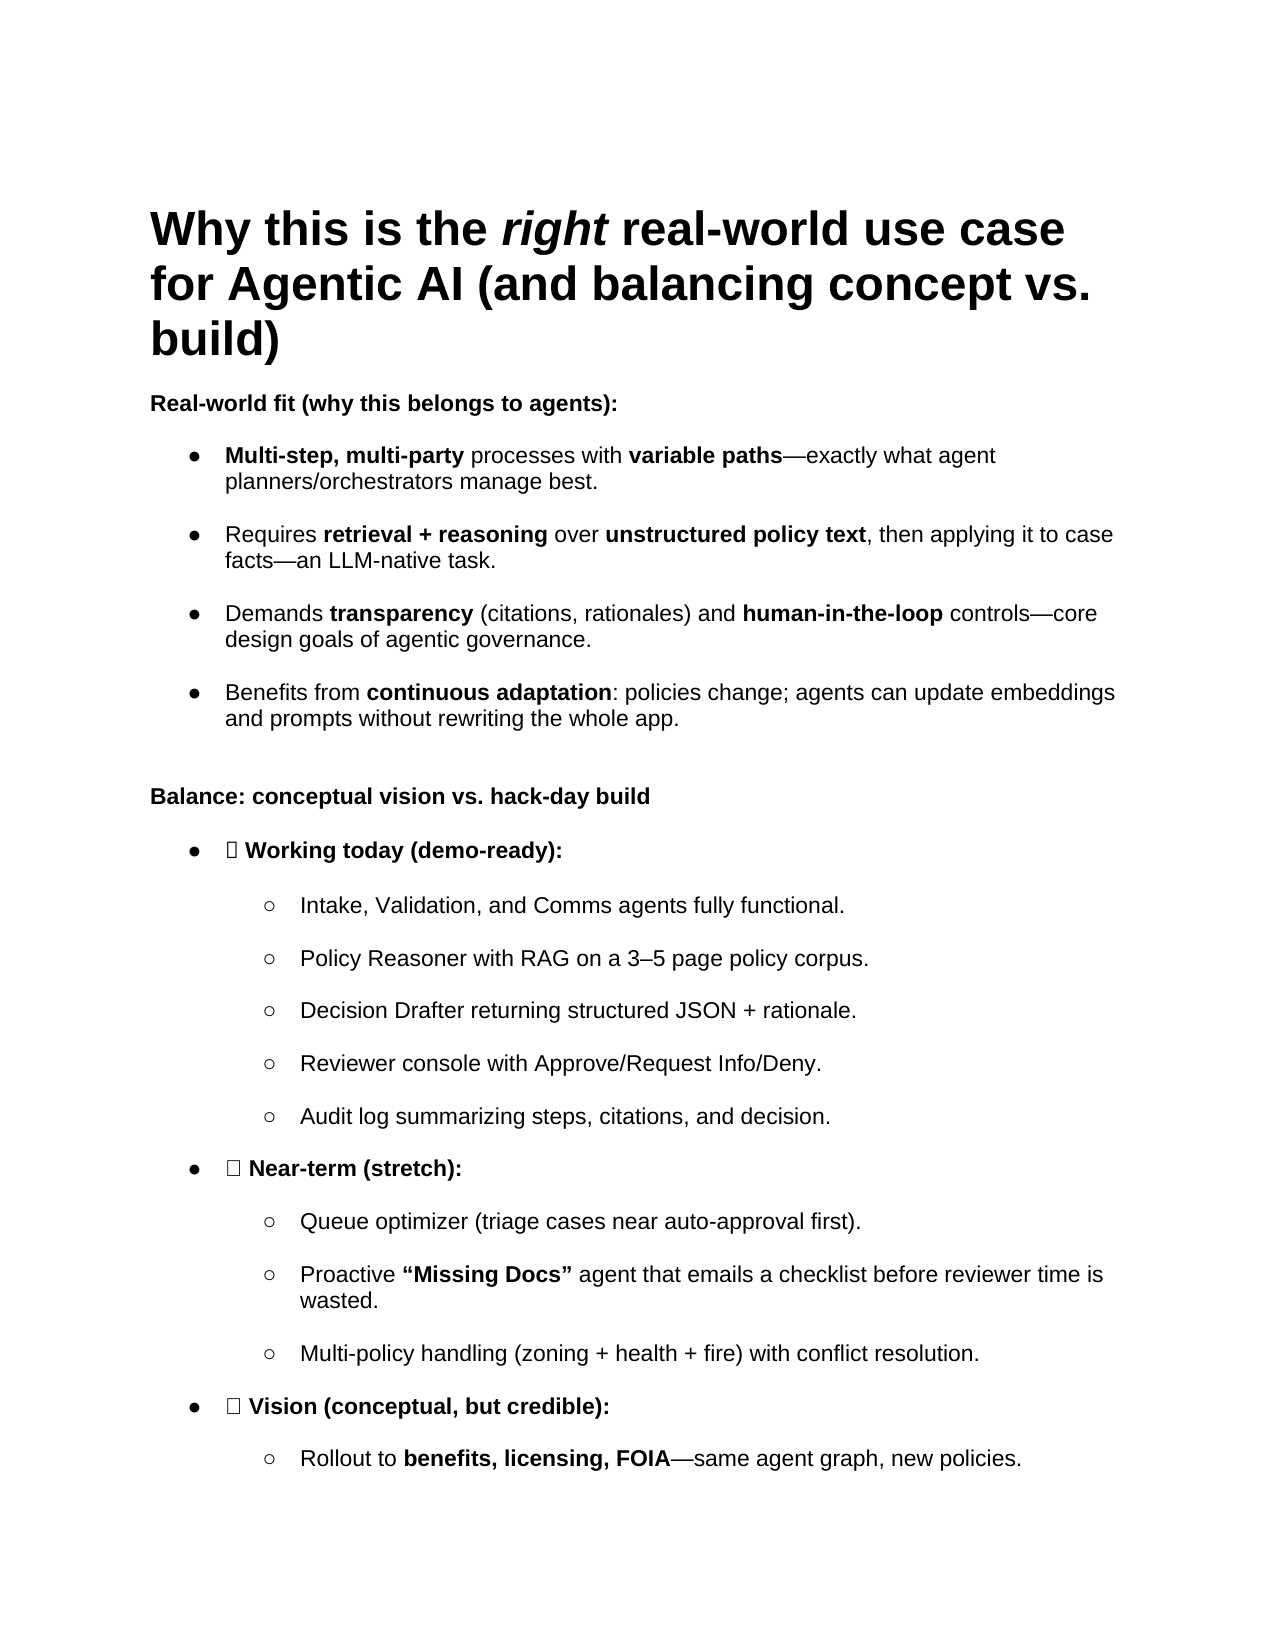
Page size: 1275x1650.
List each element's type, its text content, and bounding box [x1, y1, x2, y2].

list Proactive “Missing Docs” agent that emails a checklist before reviewer time is wasted. [262, 1261, 1125, 1340]
subtitle Why this is the right real-world use case for Agentic AI (and balancing concept vs. build) [150, 200, 1125, 365]
list 🧭 Vision (conceptual, but credible): [187, 1393, 1125, 1445]
text Balance: conceptual vision vs. hack-day build [150, 783, 1125, 809]
list Rollout to benefits, licensing, FOIA—same agent graph, new policies. [262, 1445, 1125, 1498]
list ✅ Working today (demo-ready): [187, 834, 1125, 892]
list Multi-policy handling (zoning + health + fire) with conflict resolution. [262, 1340, 1125, 1393]
list 🔜 Near-term (stretch): [187, 1155, 1125, 1208]
list Benefits from continuous adaptation: policies change; agents can update embeddings and prompts without rewriting the whole app. [187, 679, 1125, 758]
list Audit log summarizing steps, citations, and decision. [262, 1103, 1125, 1155]
list Multi-step, multi-party processes with variable paths—exactly what agent planners/orchestrators manage best. [187, 442, 1125, 521]
list Reviewer console with Approve/Request Info/Deny. [262, 1050, 1125, 1103]
list Decision Drafter returning structured JSON + rationale. [262, 997, 1125, 1050]
list Queue optimizer (triage cases near auto-approval first). [262, 1208, 1125, 1261]
list Policy Reasoner with RAG on a 3–5 page policy corpus. [262, 944, 1125, 997]
list Demands transparency (citations, rationales) and human-in-the-loop controls—core design goals of agentic governance. [187, 600, 1125, 679]
list Intake, Validation, and Comms agents fully functional. [262, 892, 1125, 944]
text Real-world fit (why this belongs to agents): [150, 390, 1125, 417]
list Requires retrieval + reasoning over unstructured policy text, then applying it to case facts—an LLM-native task. [187, 521, 1125, 600]
